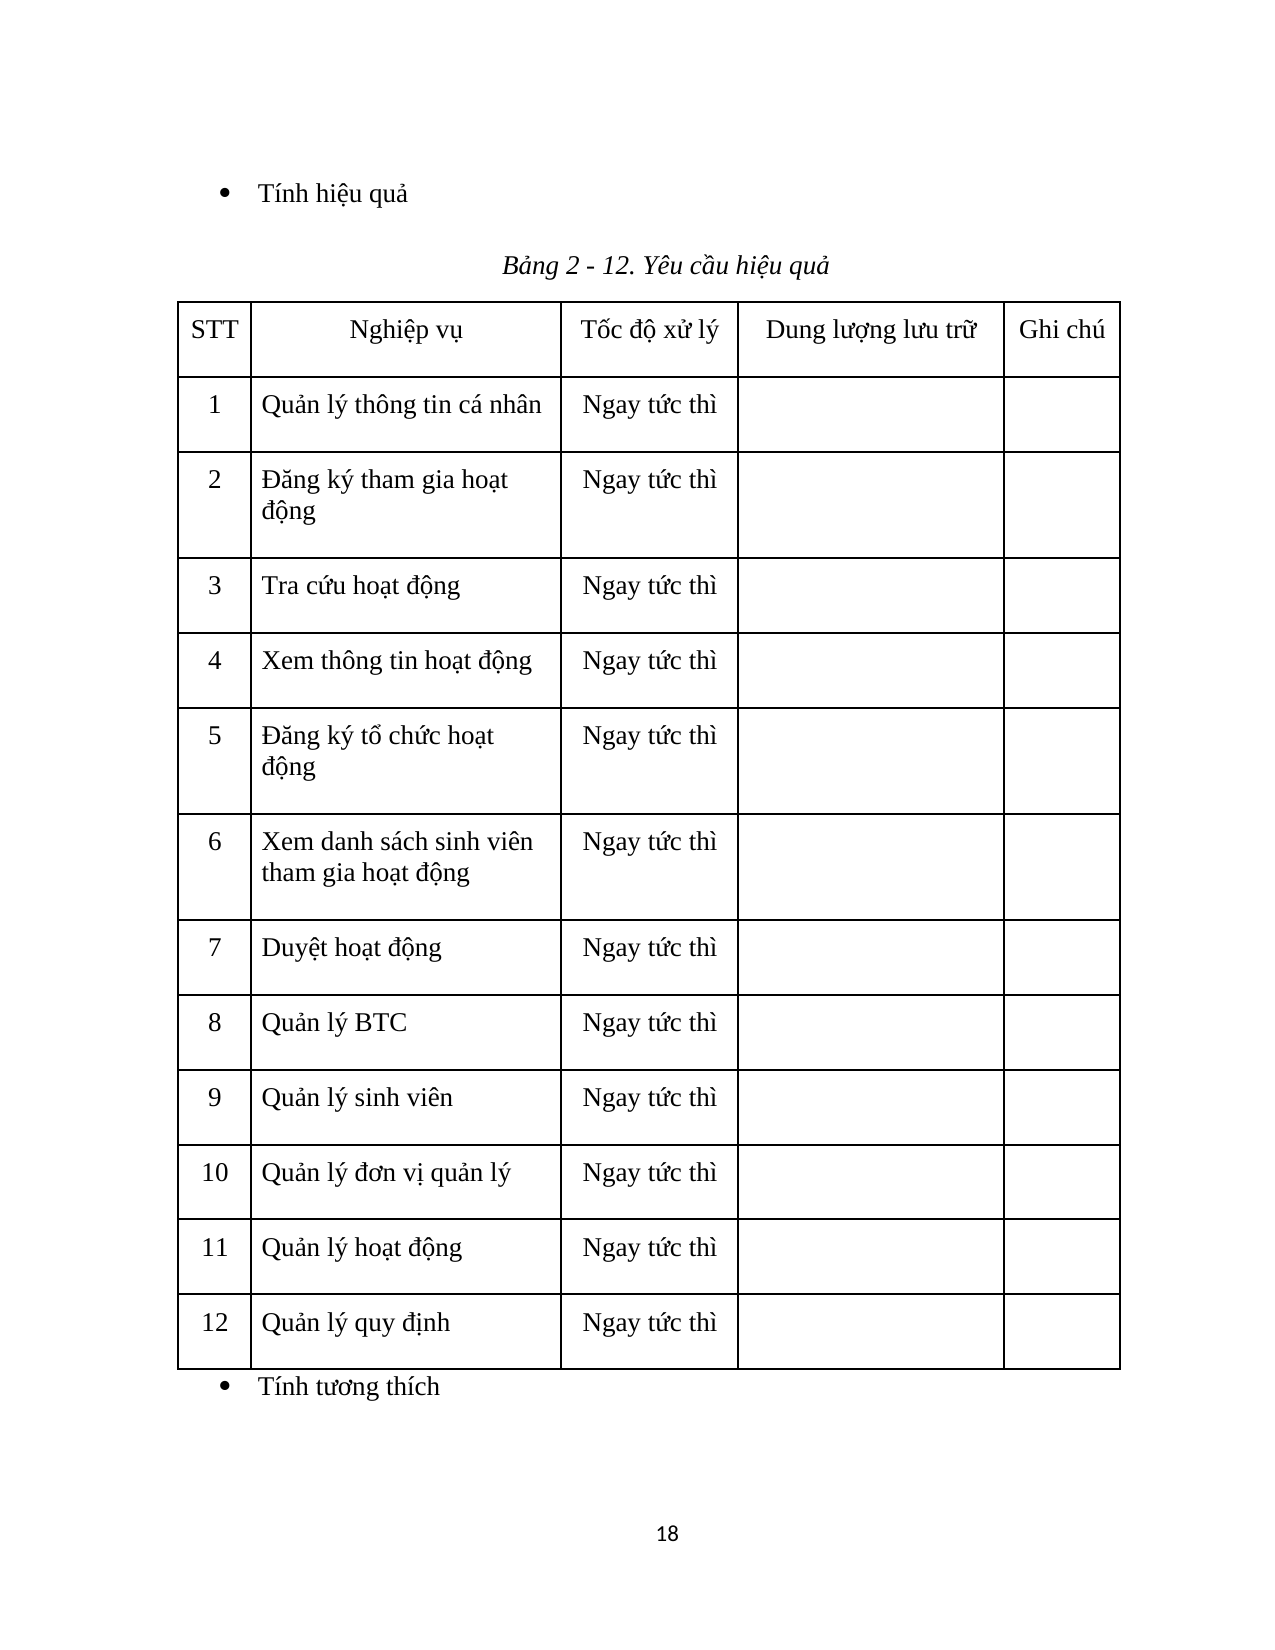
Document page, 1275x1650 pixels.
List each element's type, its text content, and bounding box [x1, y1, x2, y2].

table_cell [739, 1146, 1003, 1218]
table_cell Đăng ký tham gia hoạt động [252, 453, 560, 557]
table_cell [739, 634, 1003, 707]
table_cell 1 [179, 378, 250, 451]
table_cell Quản lý thông tin cá nhân [252, 378, 560, 451]
table_cell 11 [179, 1220, 250, 1293]
table_cell Tra cứu hoạt động [252, 559, 560, 632]
table_cell 2 [179, 453, 250, 557]
table_cell Ngay tức thì [562, 634, 737, 707]
table_cell Ngay tức thì [562, 815, 737, 919]
table_cell 6 [179, 815, 250, 919]
table_cell Duyệt hoạt động [252, 921, 560, 994]
table_cell [1005, 1295, 1119, 1368]
table_header STT [179, 303, 250, 376]
table_cell [1005, 559, 1119, 632]
list Tính hiệu quả [220, 177, 1157, 208]
list Tính tương thích [220, 1370, 1157, 1401]
table_cell Ngay tức thì [562, 378, 737, 451]
table_cell Xem thông tin hoạt động [252, 634, 560, 707]
table_cell Quản lý quy định [252, 1295, 560, 1368]
table_cell [739, 1071, 1003, 1143]
table_cell [1005, 378, 1119, 451]
table_cell Quản lý BTC [252, 996, 560, 1068]
table_cell [1005, 1220, 1119, 1293]
table_cell Xem danh sách sinh viên tham gia hoạt động [252, 815, 560, 919]
table_cell Ngay tức thì [562, 559, 737, 632]
table_cell [1005, 634, 1119, 707]
table_cell 10 [179, 1146, 250, 1218]
table_cell Ngay tức thì [562, 921, 737, 994]
table_cell Đăng ký tổ chức hoạt động [252, 709, 560, 813]
table_cell Ngay tức thì [562, 1146, 737, 1218]
table_cell [1005, 709, 1119, 813]
table_cell 4 [179, 634, 250, 707]
text Bảng 2 - 12. Yêu cầu hiệu quả [177, 249, 1157, 280]
table_cell Ngay tức thì [562, 709, 737, 813]
table_cell Quản lý sinh viên [252, 1071, 560, 1143]
table_cell Ngay tức thì [562, 1220, 737, 1293]
table_cell Ngay tức thì [562, 1295, 737, 1368]
table_cell [739, 996, 1003, 1068]
table_cell [739, 1220, 1003, 1293]
table_cell 5 [179, 709, 250, 813]
table_cell Ngay tức thì [562, 453, 737, 557]
table_cell [739, 378, 1003, 451]
table_cell 12 [179, 1295, 250, 1368]
table_cell [1005, 453, 1119, 557]
table_cell [739, 453, 1003, 557]
table_cell 9 [179, 1071, 250, 1143]
table_header Dung lượng lưu trữ [739, 303, 1003, 376]
table_cell 7 [179, 921, 250, 994]
table_cell [1005, 1071, 1119, 1143]
table_cell Ngay tức thì [562, 996, 737, 1068]
table_cell 8 [179, 996, 250, 1068]
table_cell Quản lý đơn vị quản lý [252, 1146, 560, 1218]
table_cell [1005, 921, 1119, 994]
table_cell Ngay tức thì [562, 1071, 737, 1143]
table_cell [739, 559, 1003, 632]
table_cell [739, 709, 1003, 813]
table_header Ghi chú [1005, 303, 1119, 376]
table_cell [739, 921, 1003, 994]
table_cell 3 [179, 559, 250, 632]
table_cell [1005, 996, 1119, 1068]
table_cell Quản lý hoạt động [252, 1220, 560, 1293]
table_cell [739, 1295, 1003, 1368]
table_cell [1005, 1146, 1119, 1218]
table_cell [739, 815, 1003, 919]
table_header Nghiệp vụ [252, 303, 560, 376]
table_cell [1005, 815, 1119, 919]
table_header Tốc độ xử lý [562, 303, 737, 376]
